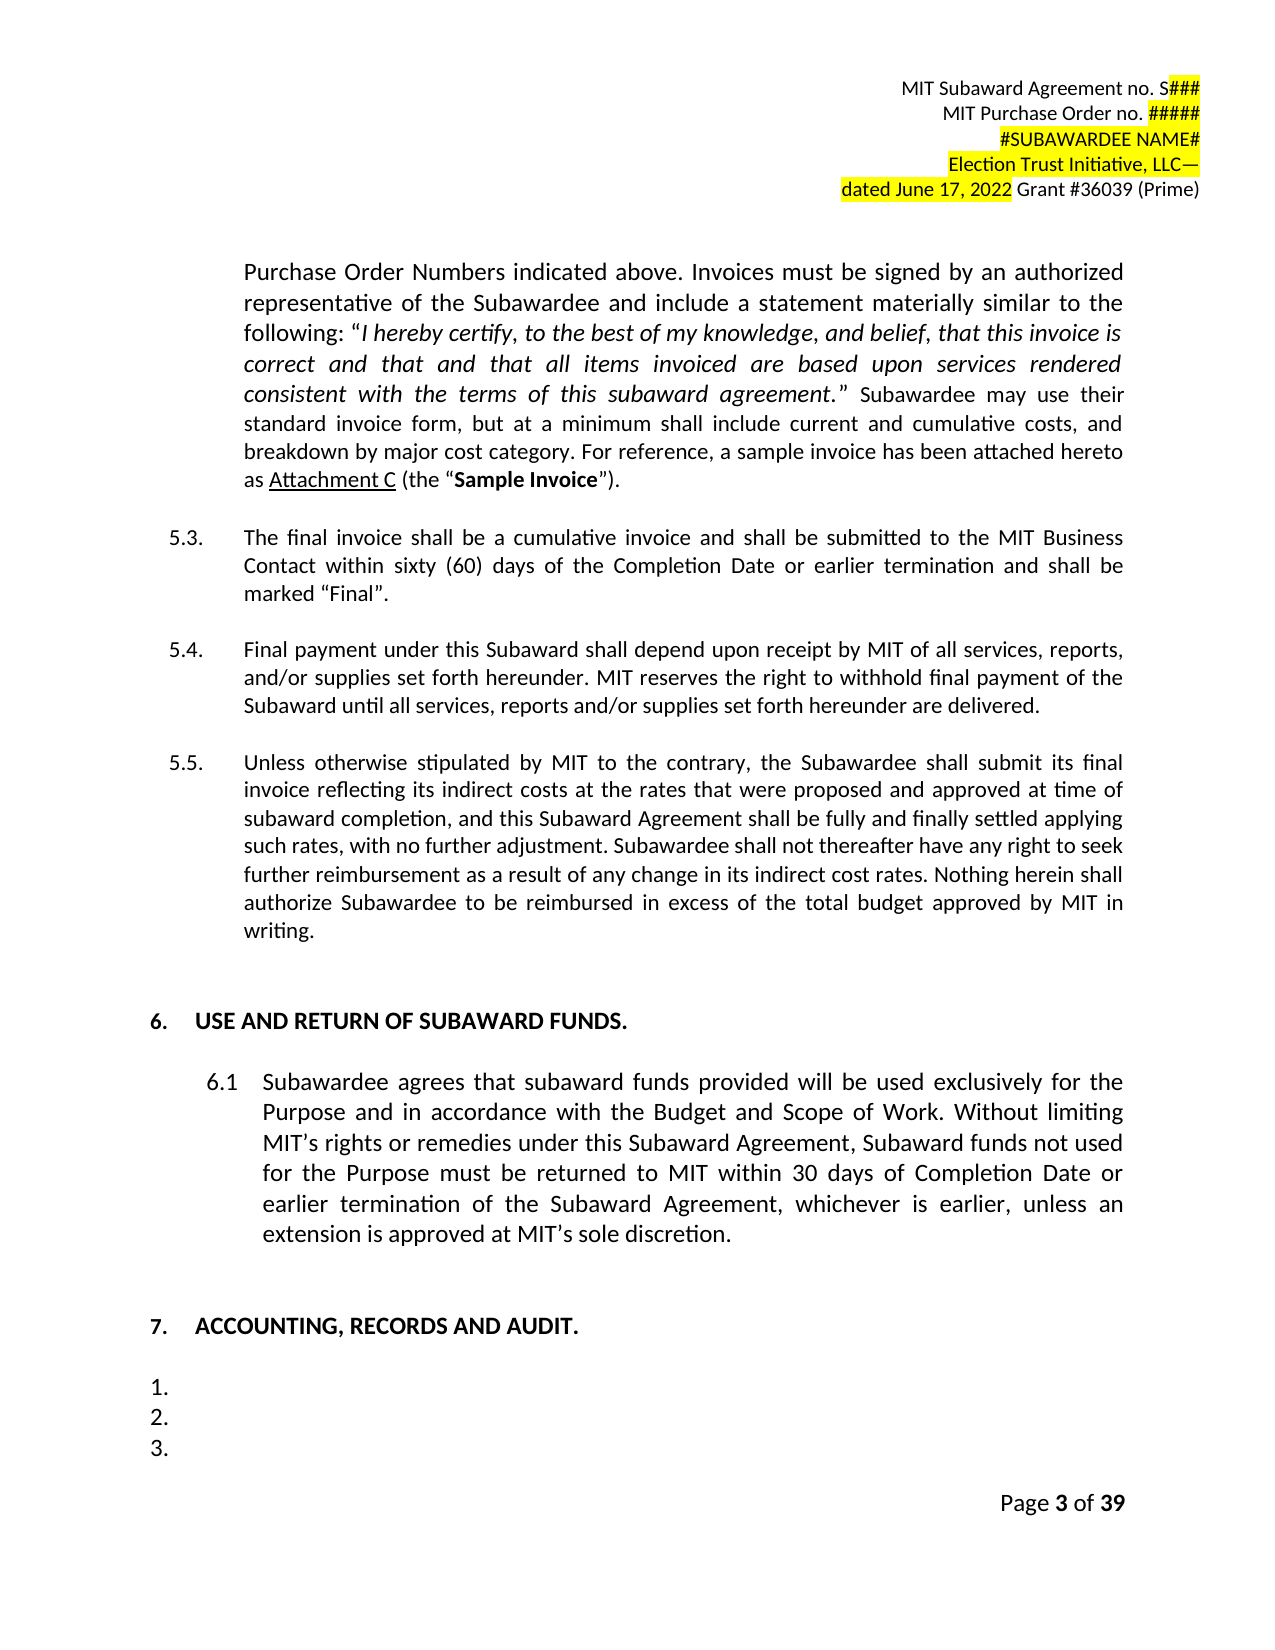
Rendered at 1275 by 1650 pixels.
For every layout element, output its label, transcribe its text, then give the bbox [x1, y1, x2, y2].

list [169, 256, 1125, 493]
list Final payment under this Subaward shall depend upon receipt by MIT of all services, reports, and/or supplies set forth hereunder. MIT reserves the right to withhold final payment of the Subaward until all services, reports and/or supplies set forth hereunder are delivered. [169, 636, 1125, 719]
list Subawardee agrees that subaward funds provided will be used exclusively for the Purpose and in accordance with the Budget and Scope of Work. Without limiting MIT’s rights or remedies under this Subaward Agreement, Subaward funds not used for the Purpose must be returned to MIT within 30 days of Completion Date or earlier termination of the Subaward Agreement, whichever is earlier, unless an extension is approved at MIT’s sole discretion. [206, 1066, 1125, 1249]
list ACCOUNTING, RECORDS AND AUDIT. [150, 1310, 1125, 1341]
list Unless otherwise stipulated by MIT to the contrary, the Subawardee shall submit its final invoice reflecting its indirect costs at the rates that were proposed and approved at time of subaward completion, and this Subaward Agreement shall be fully and finally settled applying such rates, with no further adjustment. Subawardee shall not thereafter have any right to seek further reimbursement as a result of any change in its indirect cost rates. Nothing herein shall authorize Subawardee to be reimbursed in excess of the total budget approved by MIT in writing. [169, 748, 1125, 944]
list USE AND RETURN OF SUBAWARD FUNDS. [150, 1005, 1125, 1035]
list The final invoice shall be a cumulative invoice and shall be submitted to the MIT Business Contact within sixty (60) days of the Completion Date or earlier termination and shall be marked “Final”. [169, 523, 1125, 607]
